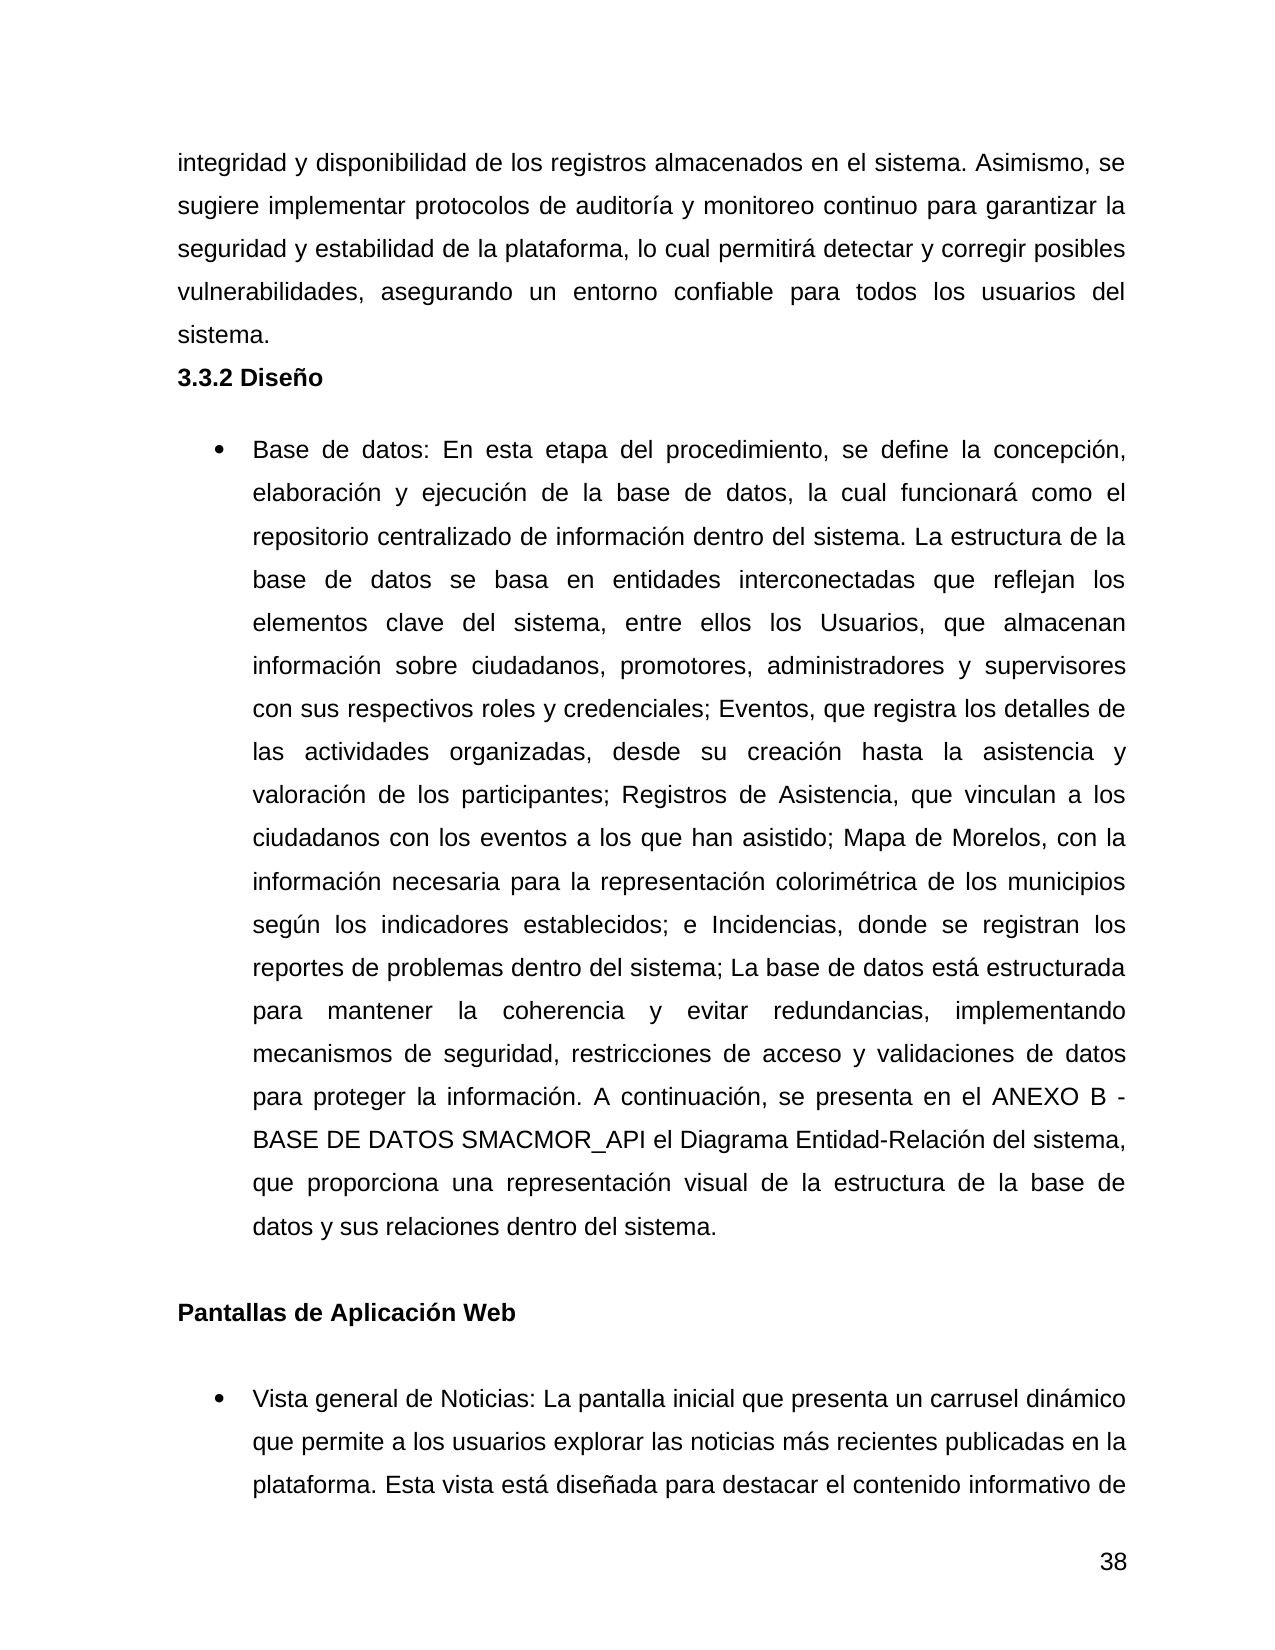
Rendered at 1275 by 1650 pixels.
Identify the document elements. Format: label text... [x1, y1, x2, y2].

subtitle Diseño [177, 363, 1127, 392]
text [177, 148, 1127, 349]
text Pantallas de Aplicación Web [177, 1298, 1127, 1327]
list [215, 1384, 1127, 1499]
list Base de datos: En esta etapa del procedimiento, se define la concepción, elaboración y ejecución de la base de datos, la cual funcionará como el repositorio centralizado de información dentro del sistema. La estructura de la base de datos se basa en entidades interconectadas que reflejan los elementos clave del sistema, entre ellos los Usuarios, que almacenan información sobre ciudadanos, promotores, administradores y supervisores con sus respectivos roles y credenciales; Eventos, que registra los detalles de las actividades organizadas, desde su creación hasta la asistencia y valoración de los participantes; Registros de Asistencia, que vinculan a los ciudadanos con los eventos a los que han asistido; Mapa de Morelos, con la información necesaria para la representación colorimétrica de los municipios según los indicadores establecidos; e Incidencias, donde se registran los reportes de problemas dentro del sistema; La base de datos está estructurada para mantener la coherencia y evitar redundancias, implementando mecanismos de seguridad, restricciones de acceso y validaciones de datos para proteger la información. A continuación, se presenta en el ANEXO B - BASE DE DATOS SMACMOR_API el Diagrama Entidad-Relación del sistema, que proporciona una representación visual de la estructura de la base de datos y sus relaciones dentro del sistema. [215, 435, 1127, 1240]
